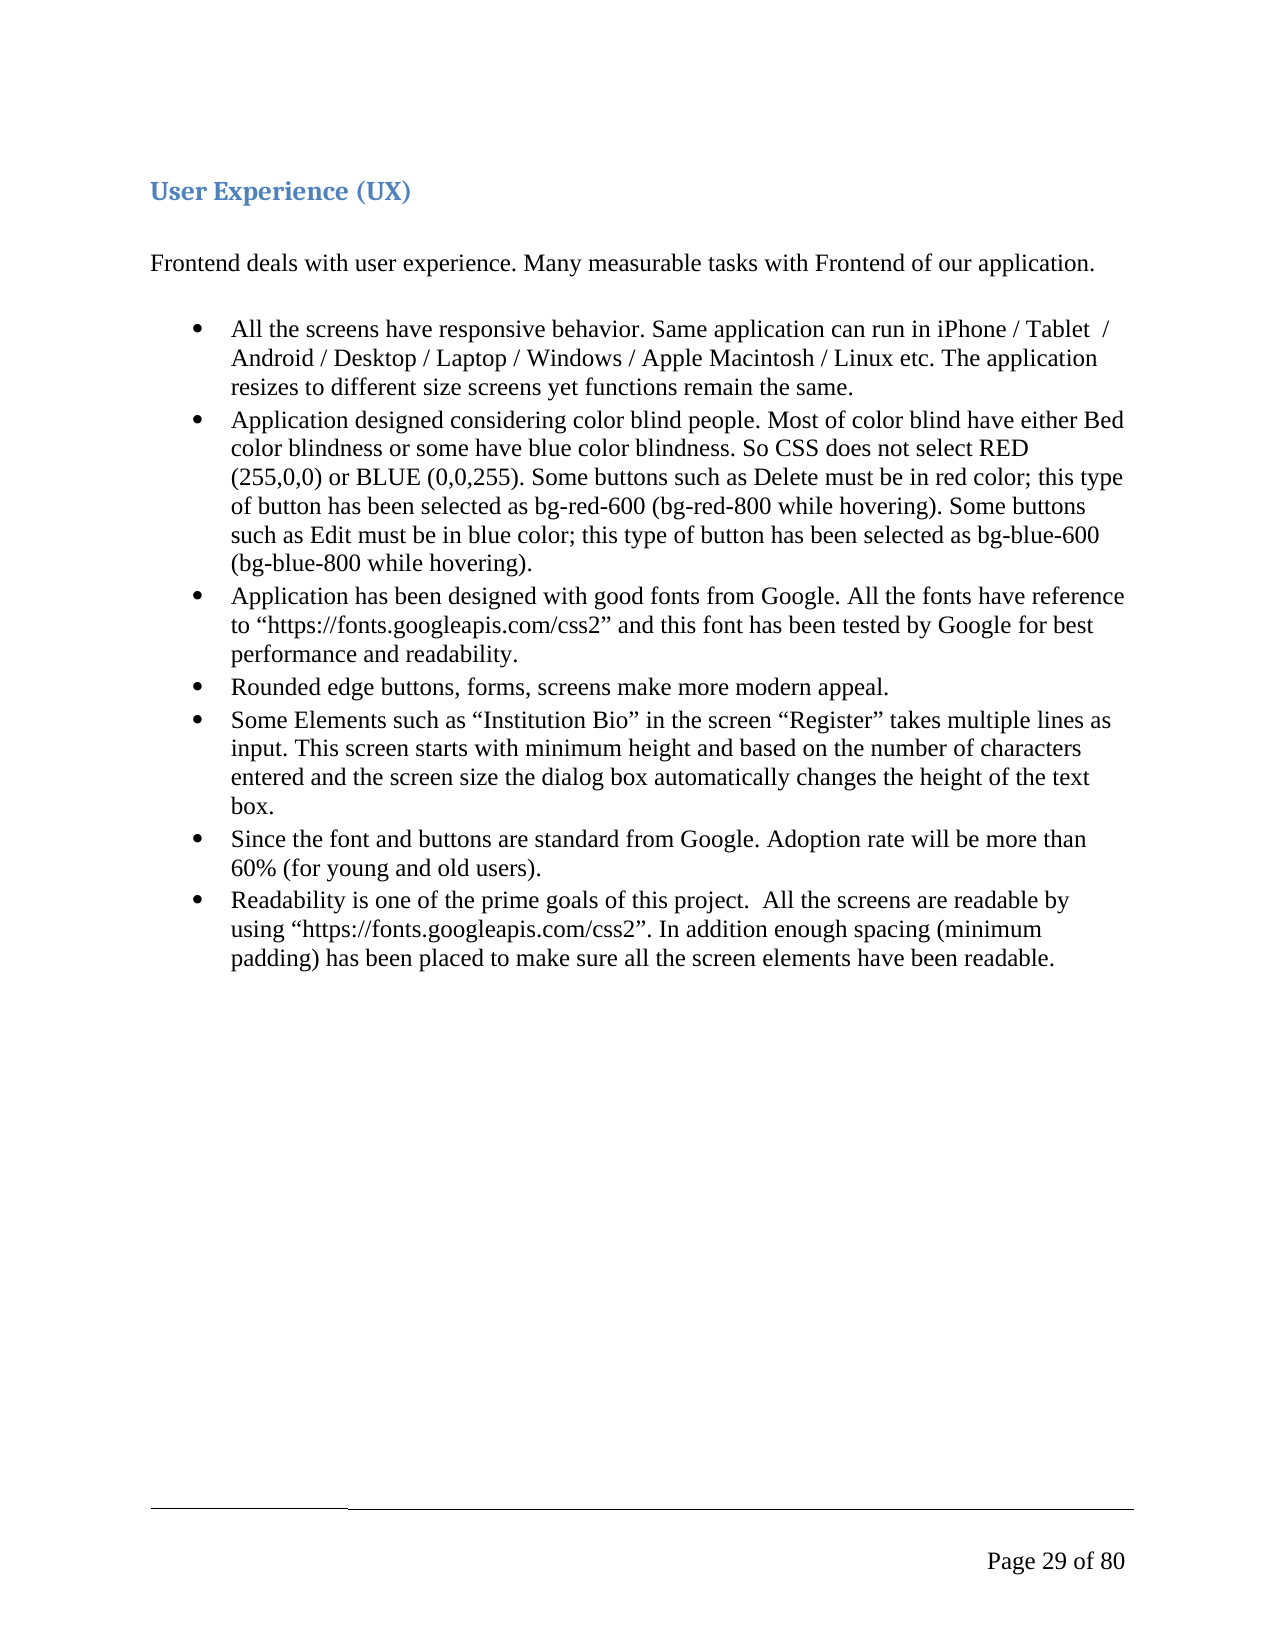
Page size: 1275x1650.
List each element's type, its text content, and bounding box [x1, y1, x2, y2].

text Frontend deals with user experience. Many measurable tasks with Frontend of our application. [150, 248, 1125, 277]
list Rounded edge buttons, forms, screens make more modern appeal. [193, 672, 1125, 701]
subtitle User Experience (UX) [150, 176, 1125, 207]
list Application has been designed with good fonts from Google. All the fonts have reference to “https://fonts.googleapis.com/css2” and this font has been tested by Google for best performance and readability. [193, 581, 1125, 668]
list Application designed considering color blind people. Most of color blind have either Bed color blindness or some have blue color blindness. So CSS does not select RED (255,0,0) or BLUE (0,0,255). Some buttons such as Delete must be in red color; this type of button has been selected as bg-red-600 (bg-red-800 while hovering). Some buttons such as Edit must be in blue color; this type of button has been selected as bg-blue-600 (bg-blue-800 while hovering). [193, 405, 1125, 577]
list All the screens have responsive behavior. Same application can run in iPhone / Tablet / Android / Desktop / Laptop / Windows / Apple Macintosh / Linux etc. The application resizes to different size screens yet functions remain the same. [193, 314, 1125, 401]
list Since the font and buttons are standard from Google. Adoption rate will be more than 60% (for young and old users). [193, 824, 1125, 881]
list Some Elements such as “Institution Bio” in the screen “Register” takes multiple lines as input. This screen starts with minimum height and based on the number of characters entered and the screen size the dialog box automatically changes the height of the text box. [193, 705, 1125, 820]
list Readability is one of the prime goals of this project. All the screens are readable by using “https://fonts.googleapis.com/css2”. In addition enough spacing (minimum padding) has been placed to make sure all the screen elements have been readable. [193, 886, 1125, 972]
